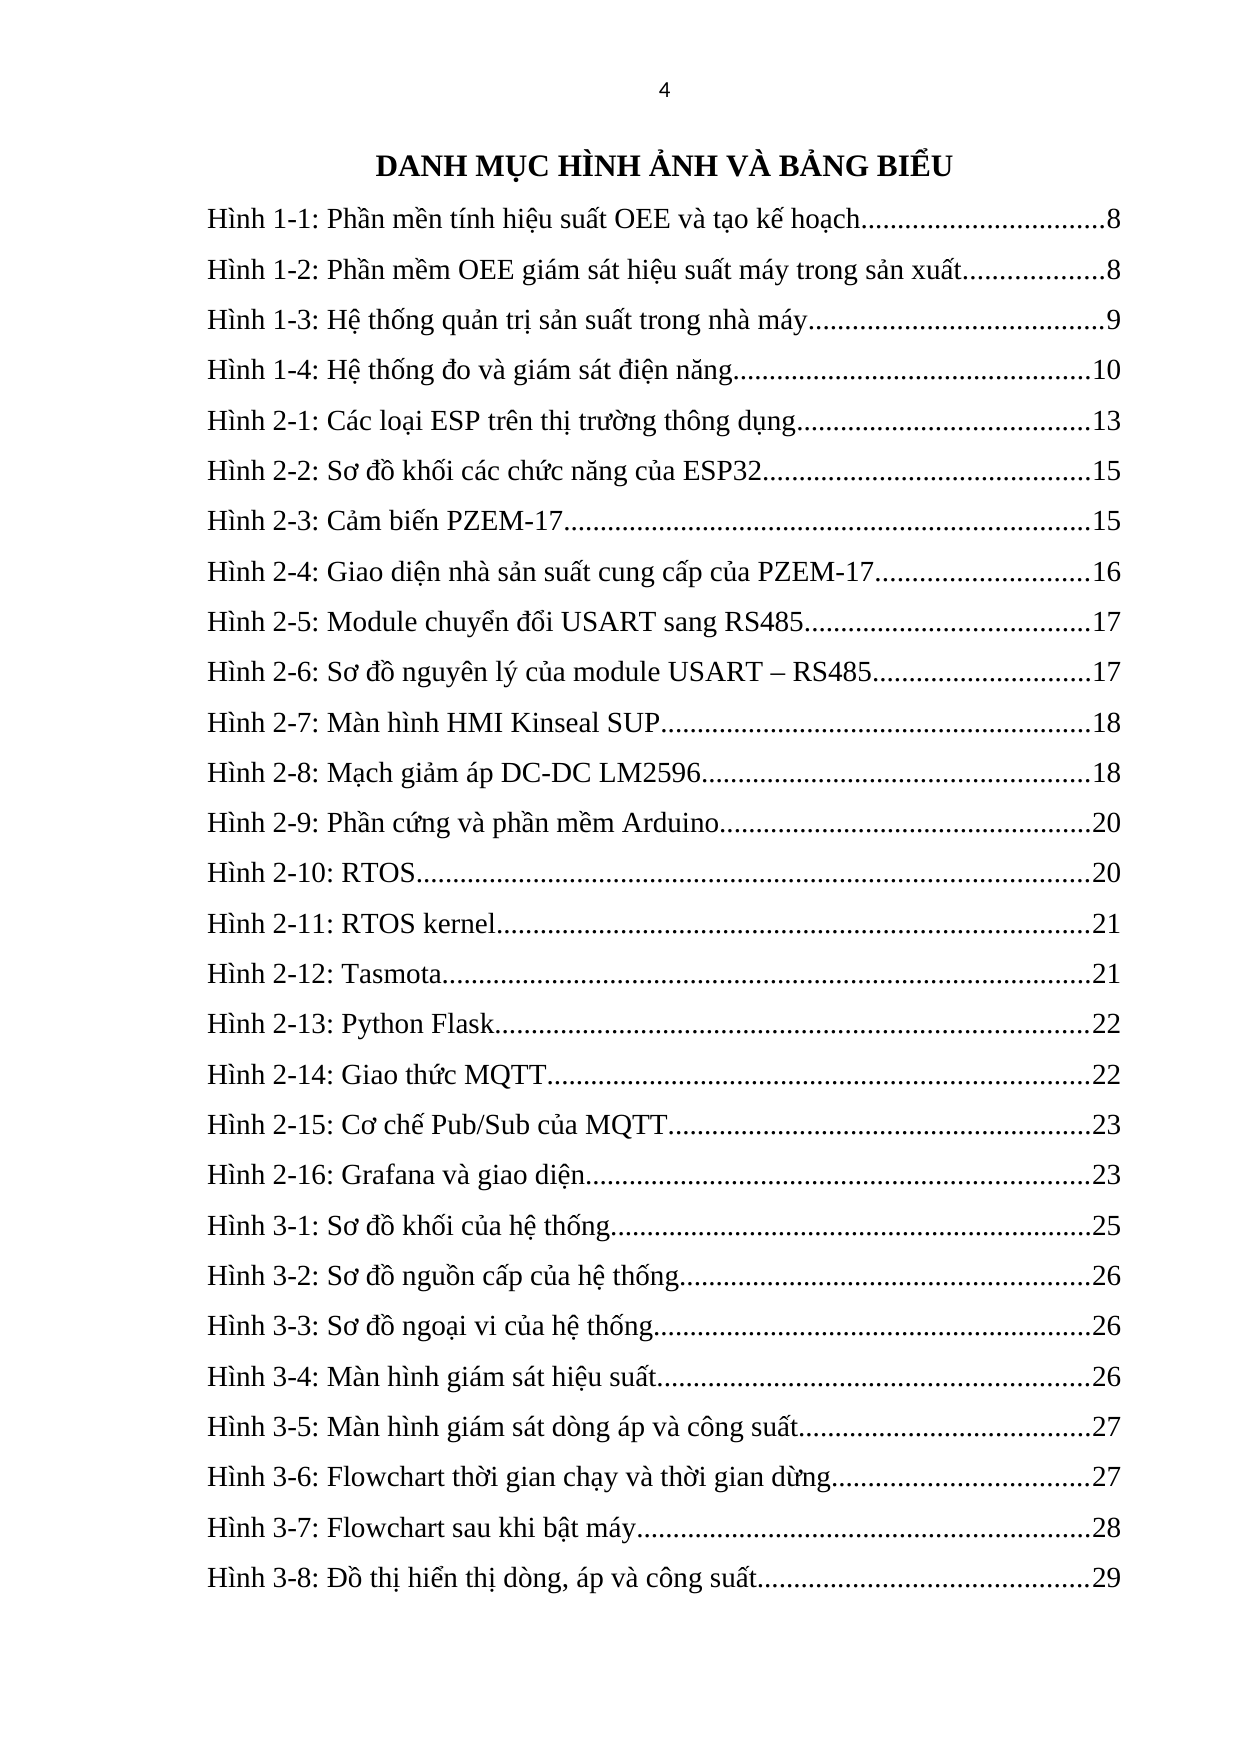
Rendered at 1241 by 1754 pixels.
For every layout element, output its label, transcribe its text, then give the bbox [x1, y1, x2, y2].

text Hình 1-2: Phần mềm OEE giám sát hiệu suất máy trong sản xuất 8 [207, 252, 1122, 285]
text Hình 2-13: Python Flask 22 [207, 1007, 1122, 1040]
text Hình 2-3: Cảm biến PZEM-17 15 [207, 503, 1122, 537]
text Hình 1-3: Hệ thống quản trị sản suất trong nhà máy 9 [207, 302, 1122, 336]
text Hình 3-8: Đồ thị hiển thị dòng, áp và công suất 29 [207, 1560, 1122, 1593]
text Hình 3-5: Màn hình giám sát dòng áp và công suất 27 [207, 1409, 1122, 1443]
text Hình 1-1: Phần mền tính hiệu suất OEE và tạo kế hoạch 8 [207, 202, 1122, 235]
text Hình 3-7: Flowchart sau khi bật máy 28 [207, 1510, 1122, 1543]
text Hình 3-6: Flowchart thời gian chạy và thời gian dừng 27 [207, 1459, 1122, 1493]
text Hình 2-4: Giao diện nhà sản suất cung cấp của PZEM-17 16 [207, 554, 1122, 587]
text Hình 2-14: Giao thức MQTT 22 [207, 1057, 1122, 1090]
subtitle DANH MỤC HÌNH ẢNH VÀ BẢNG BIỂU [207, 148, 1122, 184]
text Hình 3-1: Sơ đồ khối của hệ thống 25 [207, 1208, 1122, 1241]
text Hình 2-2: Sơ đồ khối các chức năng của ESP32 15 [207, 453, 1122, 487]
text Hình 3-3: Sơ đồ ngoại vi của hệ thống 26 [207, 1308, 1122, 1342]
text Hình 2-16: Grafana và giao diện 23 [207, 1157, 1122, 1191]
text Hình 2-11: RTOS kernel 21 [207, 906, 1122, 939]
text Hình 2-10: RTOS 20 [207, 856, 1122, 889]
text Hình 2-12: Tasmota 21 [207, 956, 1122, 990]
text Hình 3-2: Sơ đồ nguồn cấp của hệ thống 26 [207, 1258, 1122, 1292]
text Hình 2-9: Phần cứng và phần mềm Arduino 20 [207, 805, 1122, 839]
text Hình 2-7: Màn hình HMI Kinseal SUP 18 [207, 705, 1122, 738]
text Hình 1-4: Hệ thống đo và giám sát điện năng 10 [207, 352, 1122, 386]
text Hình 2-5: Module chuyển đổi USART sang RS485 17 [207, 604, 1122, 638]
text Hình 2-8: Mạch giảm áp DC-DC LM2596 18 [207, 755, 1122, 788]
text Hình 2-1: Các loại ESP trên thị trường thông dụng 13 [207, 403, 1122, 436]
text Hình 2-6: Sơ đồ nguyên lý của module USART – RS485 17 [207, 654, 1122, 688]
text Hình 3-4: Màn hình giám sát hiệu suất 26 [207, 1359, 1122, 1392]
text Hình 2-15: Cơ chế Pub/Sub của MQTT 23 [207, 1107, 1122, 1141]
